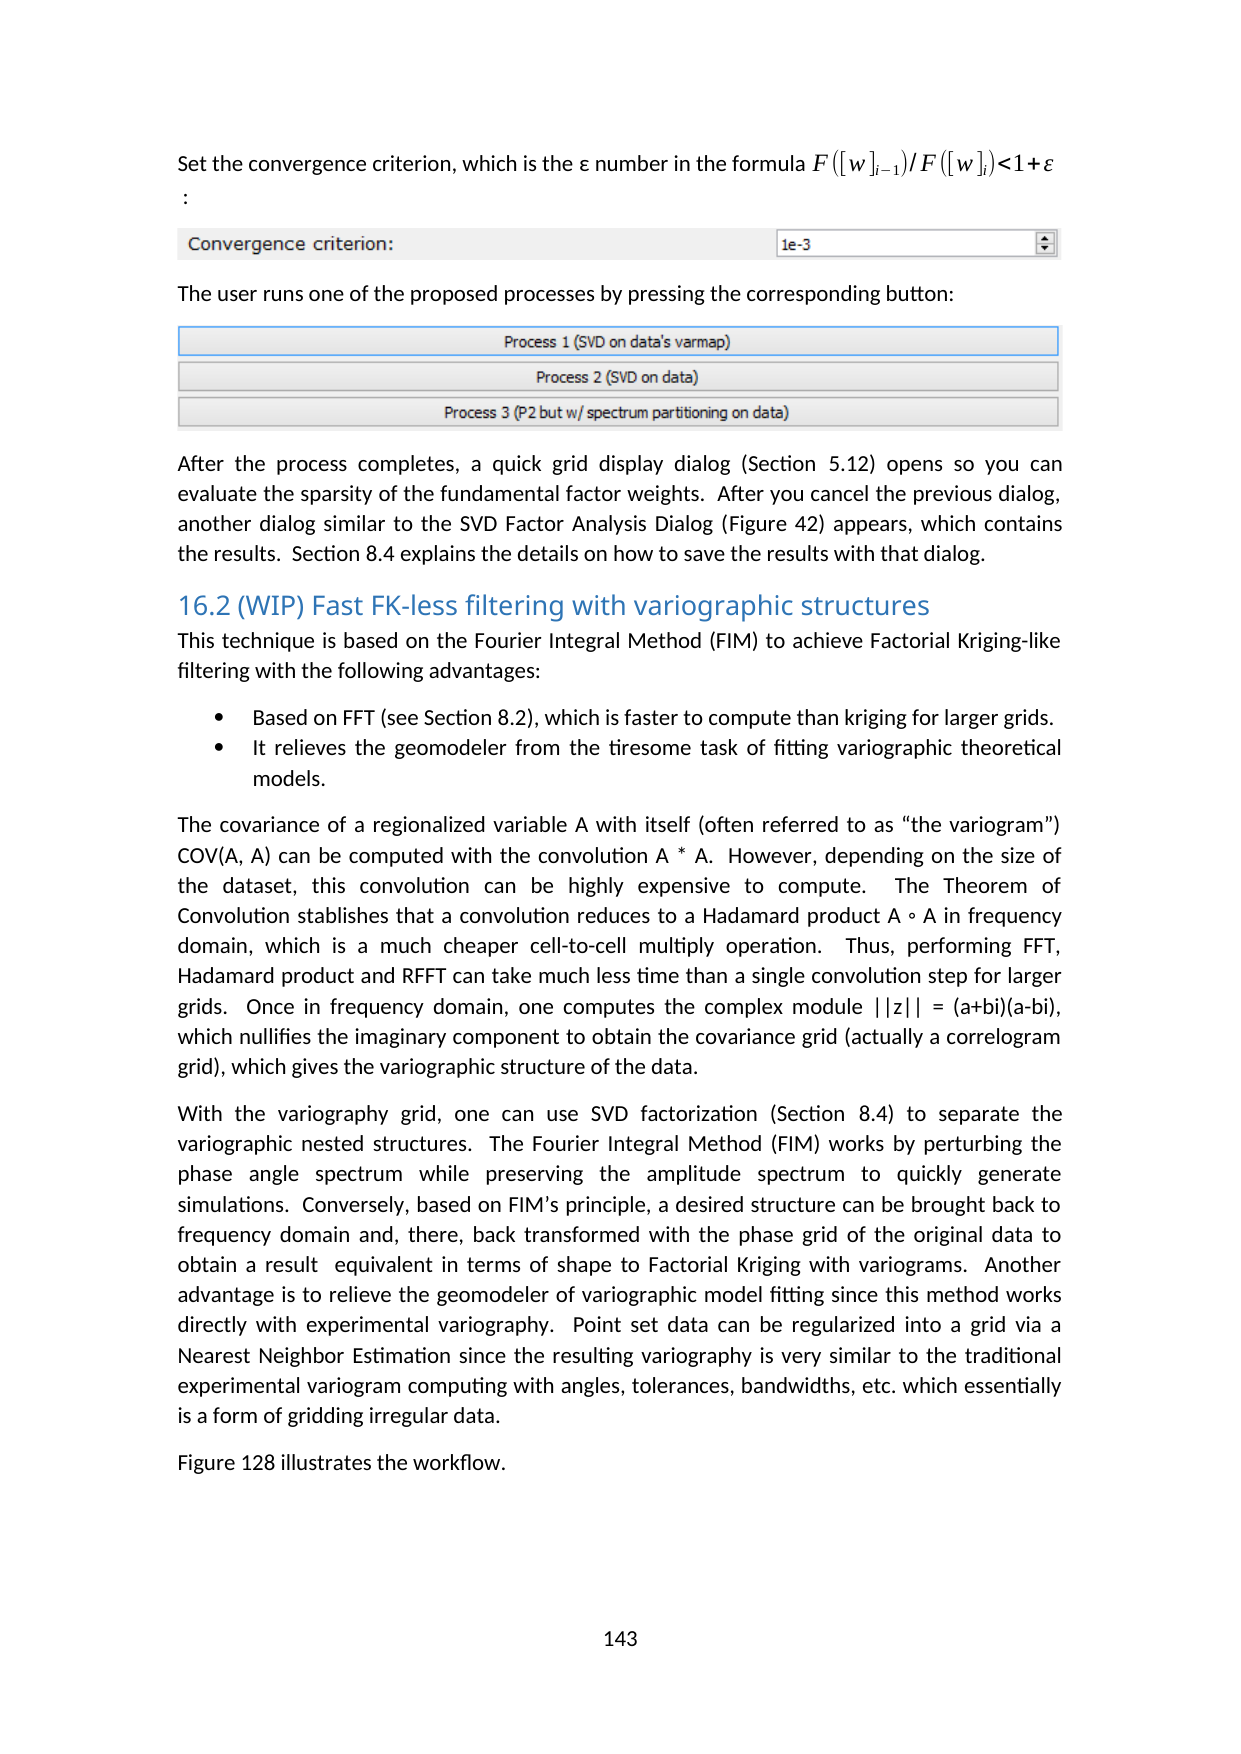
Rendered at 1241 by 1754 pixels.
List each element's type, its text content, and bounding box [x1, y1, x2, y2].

text The user runs one of the proposed processes by pressing the corresponding button: [177, 279, 1063, 307]
text Figure 118 illustrates the workflow. [177, 1448, 1063, 1476]
text Set the convergence criterion, which is the ε number in the formula : [177, 148, 1063, 210]
picture [177, 325, 1063, 431]
list It relieves the geomodeler from the tiresome task of fitting variographic theoretical models. [215, 733, 1063, 792]
text With the variography grid, one can use SVD factorization (Section 8.4) to separate the variographic nested structures. The Fourier Integral Method (FIM) works by perturbing the phase angle spectrum while preserving the amplitude spectrum to quickly generate simulations. Conversely, based on FIM’s principle, a desired structure can be brought back to frequency domain and, there, back transformed with the phase grid of the original data to obtain a result equivalent in terms of shape to Factorial Kriging with variograms. Another advantage is to relieve the geomodeler of variographic model fitting since this method works directly with experimental variography. Point set data can be regularized into a grid via a Nearest Neighbor Estimation since the resulting variography is very similar to the traditional experimental variogram computing with angles, tolerances, bandwidths, etc. which essentially is a form of gridding irregular data. [177, 1099, 1063, 1429]
picture [177, 228, 1062, 260]
text After the process completes, a quick grid display dialog (Section 5.12) opens so you can evaluate the sparsity of the fundamental factor weights. After you cancel the previous dialog, another dialog similar to the SVD Factor Analysis Dialog (Figure 41) appears, which contains the results. Section 8.4 explains the details on how to save the results with that dialog. [177, 449, 1063, 568]
text The covariance of a regionalized variable A with itself (often referred to as “the variogram”) COV(A, A) can be computed with the convolution A * A. However, depending on the size of the dataset, this convolution can be highly expensive to compute. The Theorem of Convolution stablishes that a convolution reduces to a Hadamard product A ◦ A in frequency domain, which is a much cheaper cell-to-cell multiply operation. Thus, performing FFT, Hadamard product and RFFT can take much less time than a single convolution step for larger grids. Once in frequency domain, one computes the complex module ||z|| = (a+bi)(a-bi), which nullifies the imaginary component to obtain the covariance grid (actually a correlogram grid), which gives the variographic structure of the data. [177, 811, 1063, 1080]
text This technique is based on the Fourier Integral Method (FIM) to achieve Factorial Kriging-like filtering with the following advantages: [177, 626, 1063, 684]
subtitle (WIP) Fast FK-less filtering with variographic structures [177, 586, 1063, 623]
list Based on FFT (see Section 8.2), which is faster to compute than kriging for larger grids. [215, 703, 1063, 731]
